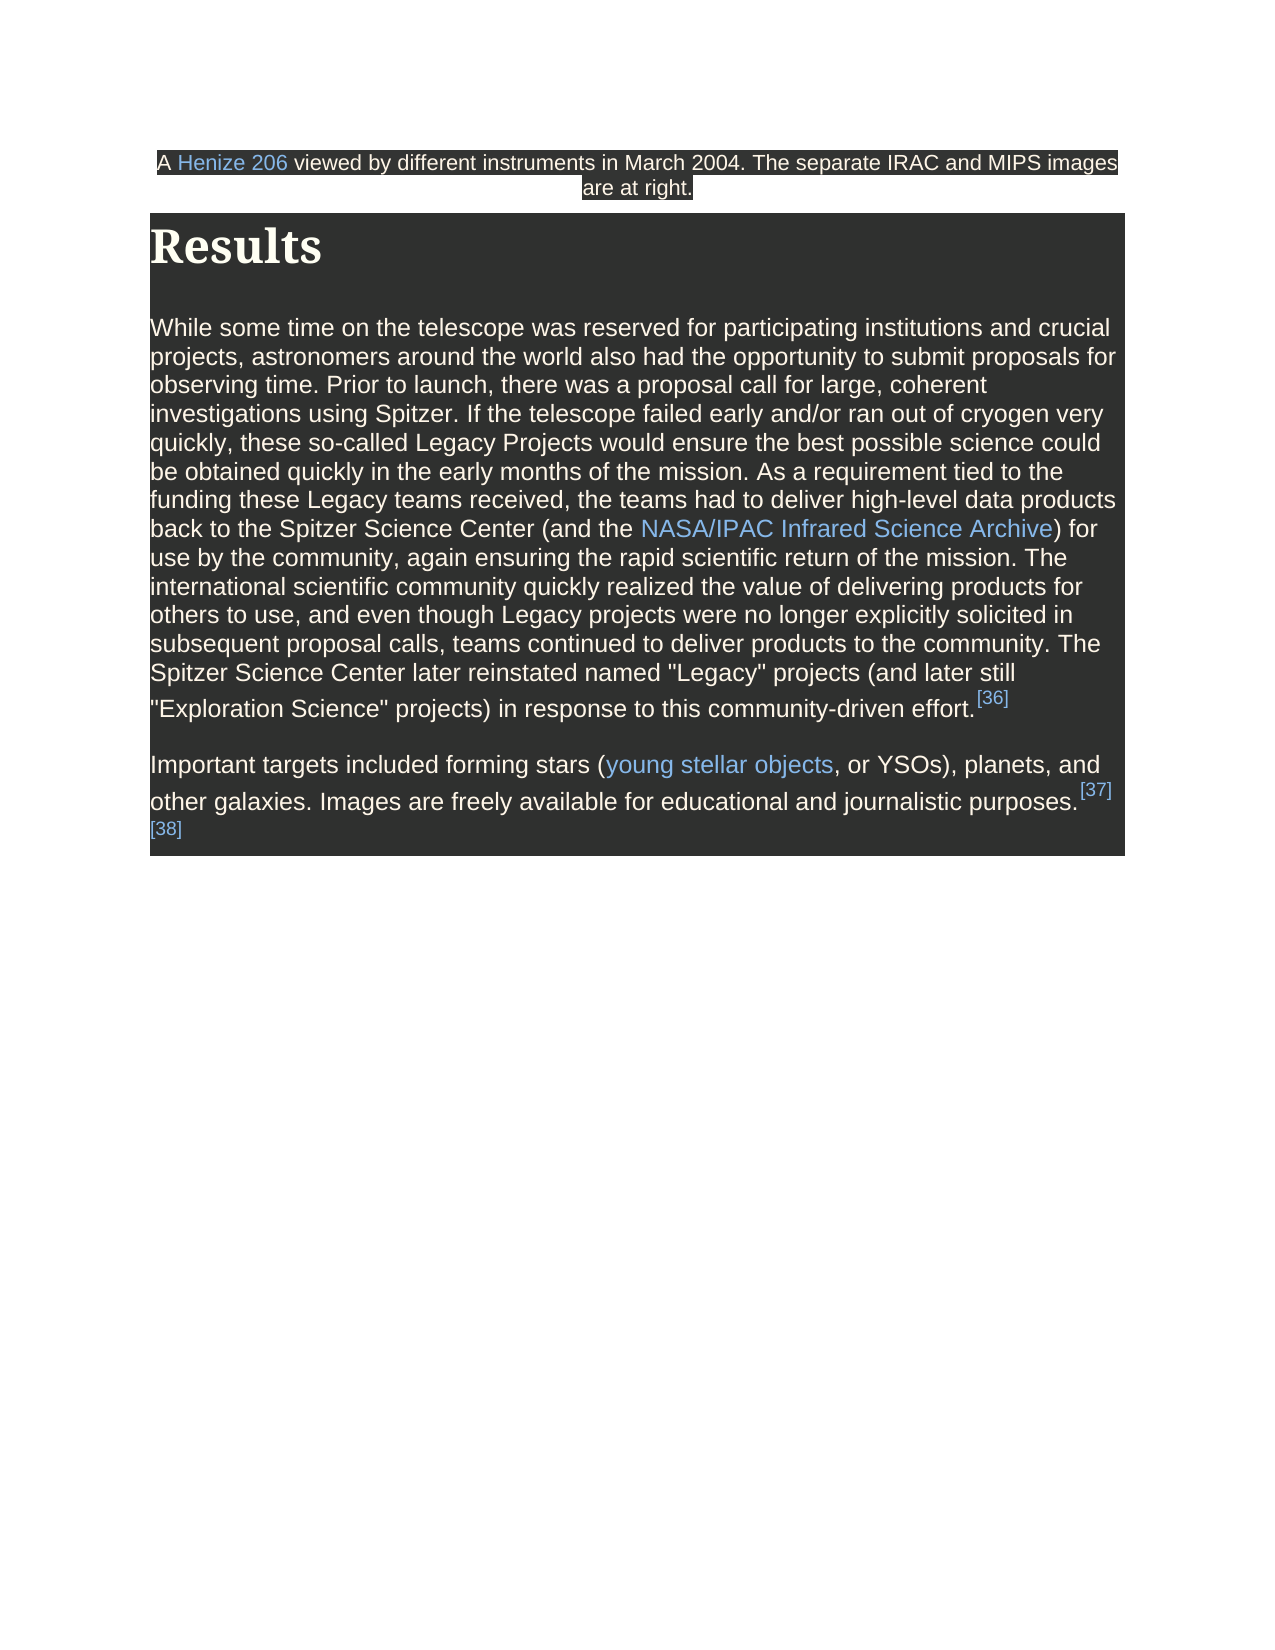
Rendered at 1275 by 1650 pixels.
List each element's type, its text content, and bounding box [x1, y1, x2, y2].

text Important targets included forming stars (young stellar objects, or YSOs), planets, and other galaxies. Images are freely available for educational and journalistic purposes.[37][38] [150, 750, 1125, 856]
text A Henize 206 viewed by different instruments in March 2004. The separate IRAC and MIPS images are at right. [693, 150, 1125, 200]
text Results [150, 213, 1125, 277]
text While some time on the telescope was reserved for participating institutions and crucial projects, astronomers around the world also had the opportunity to submit proposals for observing time. Prior to launch, there was a proposal call for large, coherent investigations using Spitzer. If the telescope failed early and/or ran out of cryogen very quickly, these so-called Legacy Projects would ensure the best possible science could be obtained quickly in the early months of the mission. As a requirement tied to the funding these Legacy teams received, the teams had to deliver high-level data products back to the Spitzer Science Center (and the NASA/IPAC Infrared Science Archive) for use by the community, again ensuring the rapid scientific return of the mission. The international scientific community quickly realized the value of delivering products for others to use, and even though Legacy projects were no longer explicitly solicited in subsequent proposal calls, teams continued to deliver products to the community. The Spitzer Science Center later reinstated named "Legacy" projects (and later still "Exploration Science" projects) in response to this community-driven effort.[36] [150, 313, 1125, 725]
text A Henize 206 viewed by different instruments in March 2004. The separate IRAC and MIPS images are at right. [150, 150, 582, 200]
